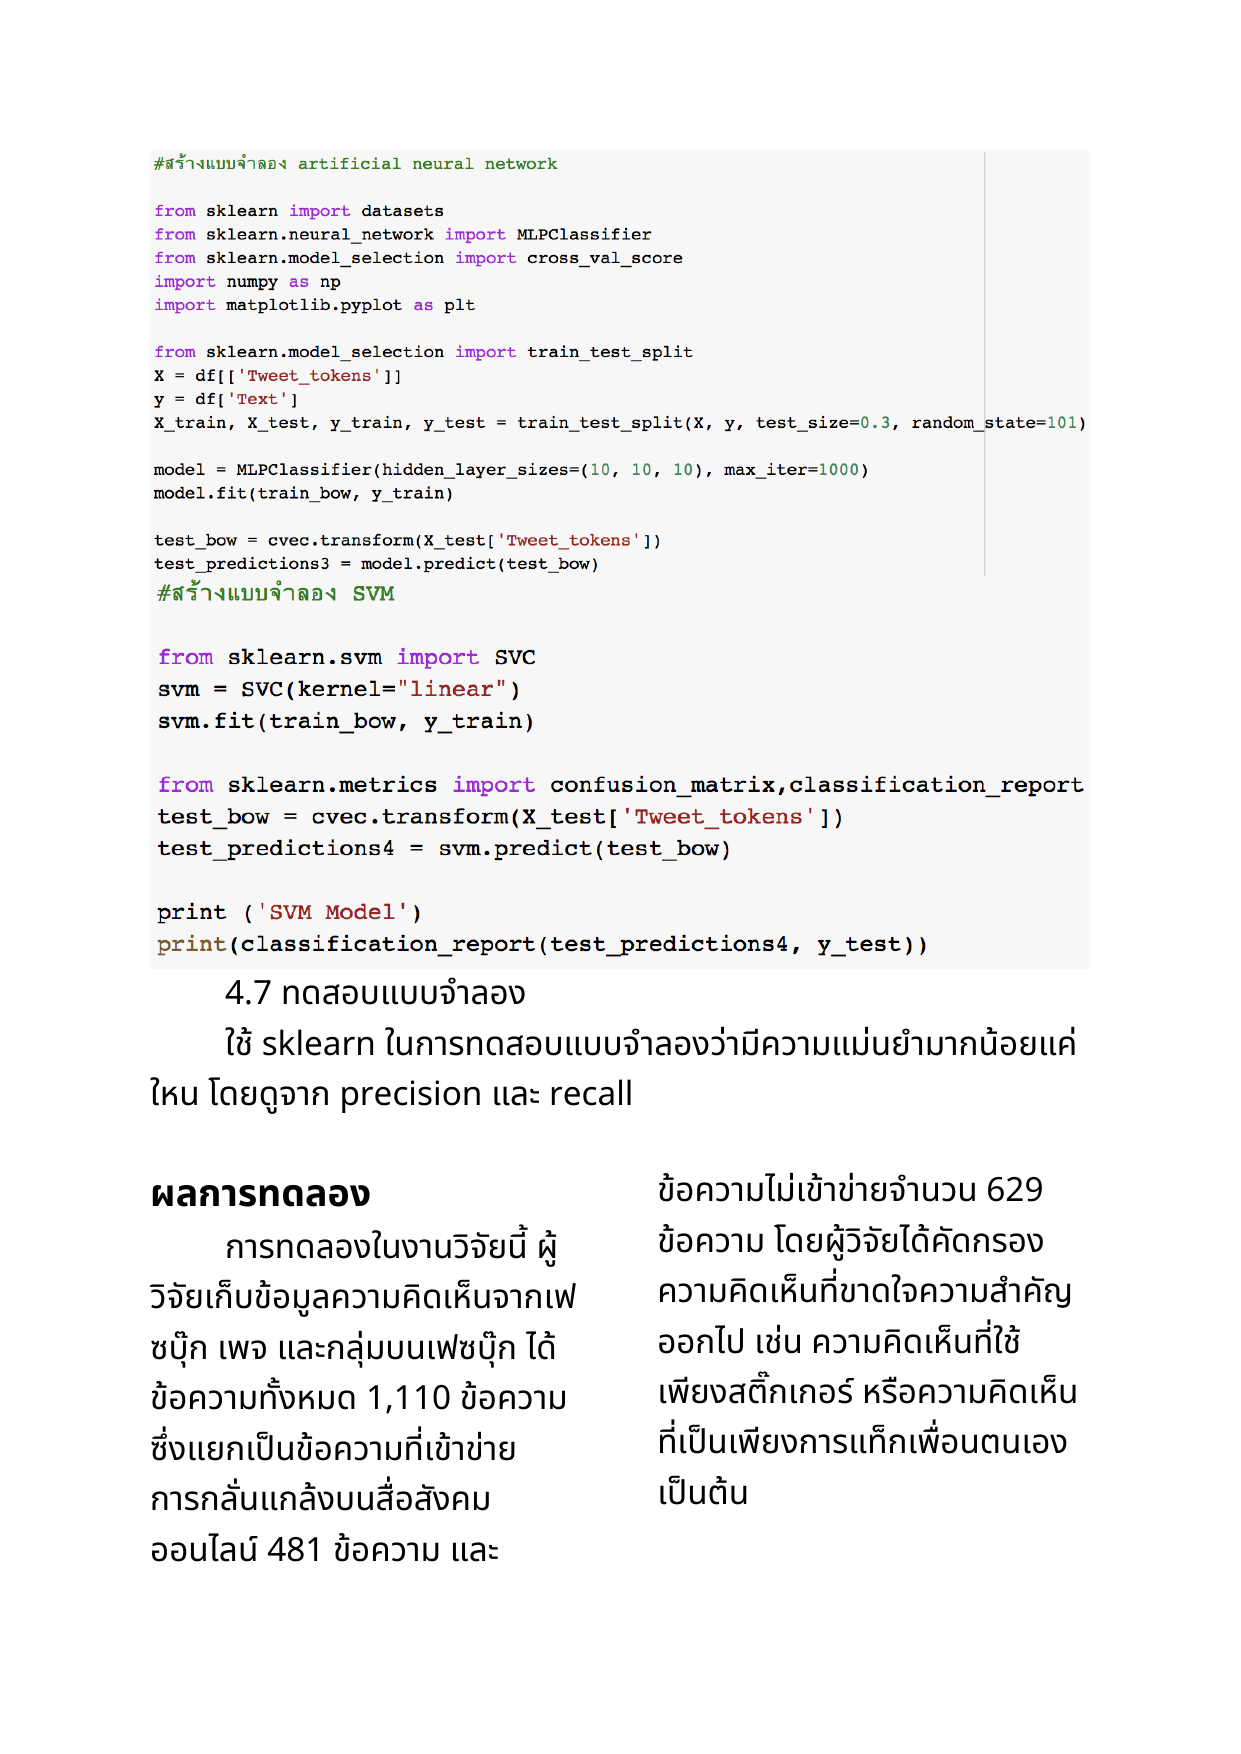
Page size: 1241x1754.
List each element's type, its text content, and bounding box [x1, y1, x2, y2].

text การทดลองในงานวิจัยนี้ ผู้วิจัยเก็บข้อมูลความคิดเห็นจากเฟซบุ๊ก เพจ และกลุ่มบนเฟซบุ๊ก ได้ข้อความทั้งหมด 1,110 ข้อความ ซึ่งแยกเป็นข้อความที่เข้าข่ายการกลั่นแกล้งบนสื่อสังคมออนไลน์ 481 ข้อความ และข้อความไม่เข้าข่ายจำนวน 629 ข้อความ โดยผู้วิจัยได้คัดกรองความคิดเห็นที่ขาดใจความสำคัญออกไป เช่น ความคิดเห็นที่ใช้เพียงสติ๊กเกอร์ หรือความคิดเห็นที่เป็นเพียงการแท็กเพื่อนตนเอง เป็นต้น [150, 1223, 583, 1576]
picture [150, 150, 1090, 969]
text 4.7 ทดสอบแบบจำลอง [150, 969, 1090, 1019]
text การทดลองในงานวิจัยนี้ ผู้วิจัยเก็บข้อมูลความคิดเห็นจากเฟซบุ๊ก เพจ และกลุ่มบนเฟซบุ๊ก ได้ข้อความทั้งหมด 1,110 ข้อความ ซึ่งแยกเป็นข้อความที่เข้าข่ายการกลั่นแกล้งบนสื่อสังคมออนไลน์ 481 ข้อความ และข้อความไม่เข้าข่ายจำนวน 629 ข้อความ โดยผู้วิจัยได้คัดกรองความคิดเห็นที่ขาดใจความสำคัญออกไป เช่น ความคิดเห็นที่ใช้เพียงสติ๊กเกอร์ หรือความคิดเห็นที่เป็นเพียงการแท็กเพื่อนตนเอง เป็นต้น [657, 1166, 1090, 1519]
text ใช้ sklearn ในการทดสอบแบบจำลองว่ามีความแม่นยำมากน้อยแค่ใหน โดยดูจาก precision และ recall [150, 1019, 1090, 1121]
text ผลการทดลอง [150, 1166, 583, 1223]
